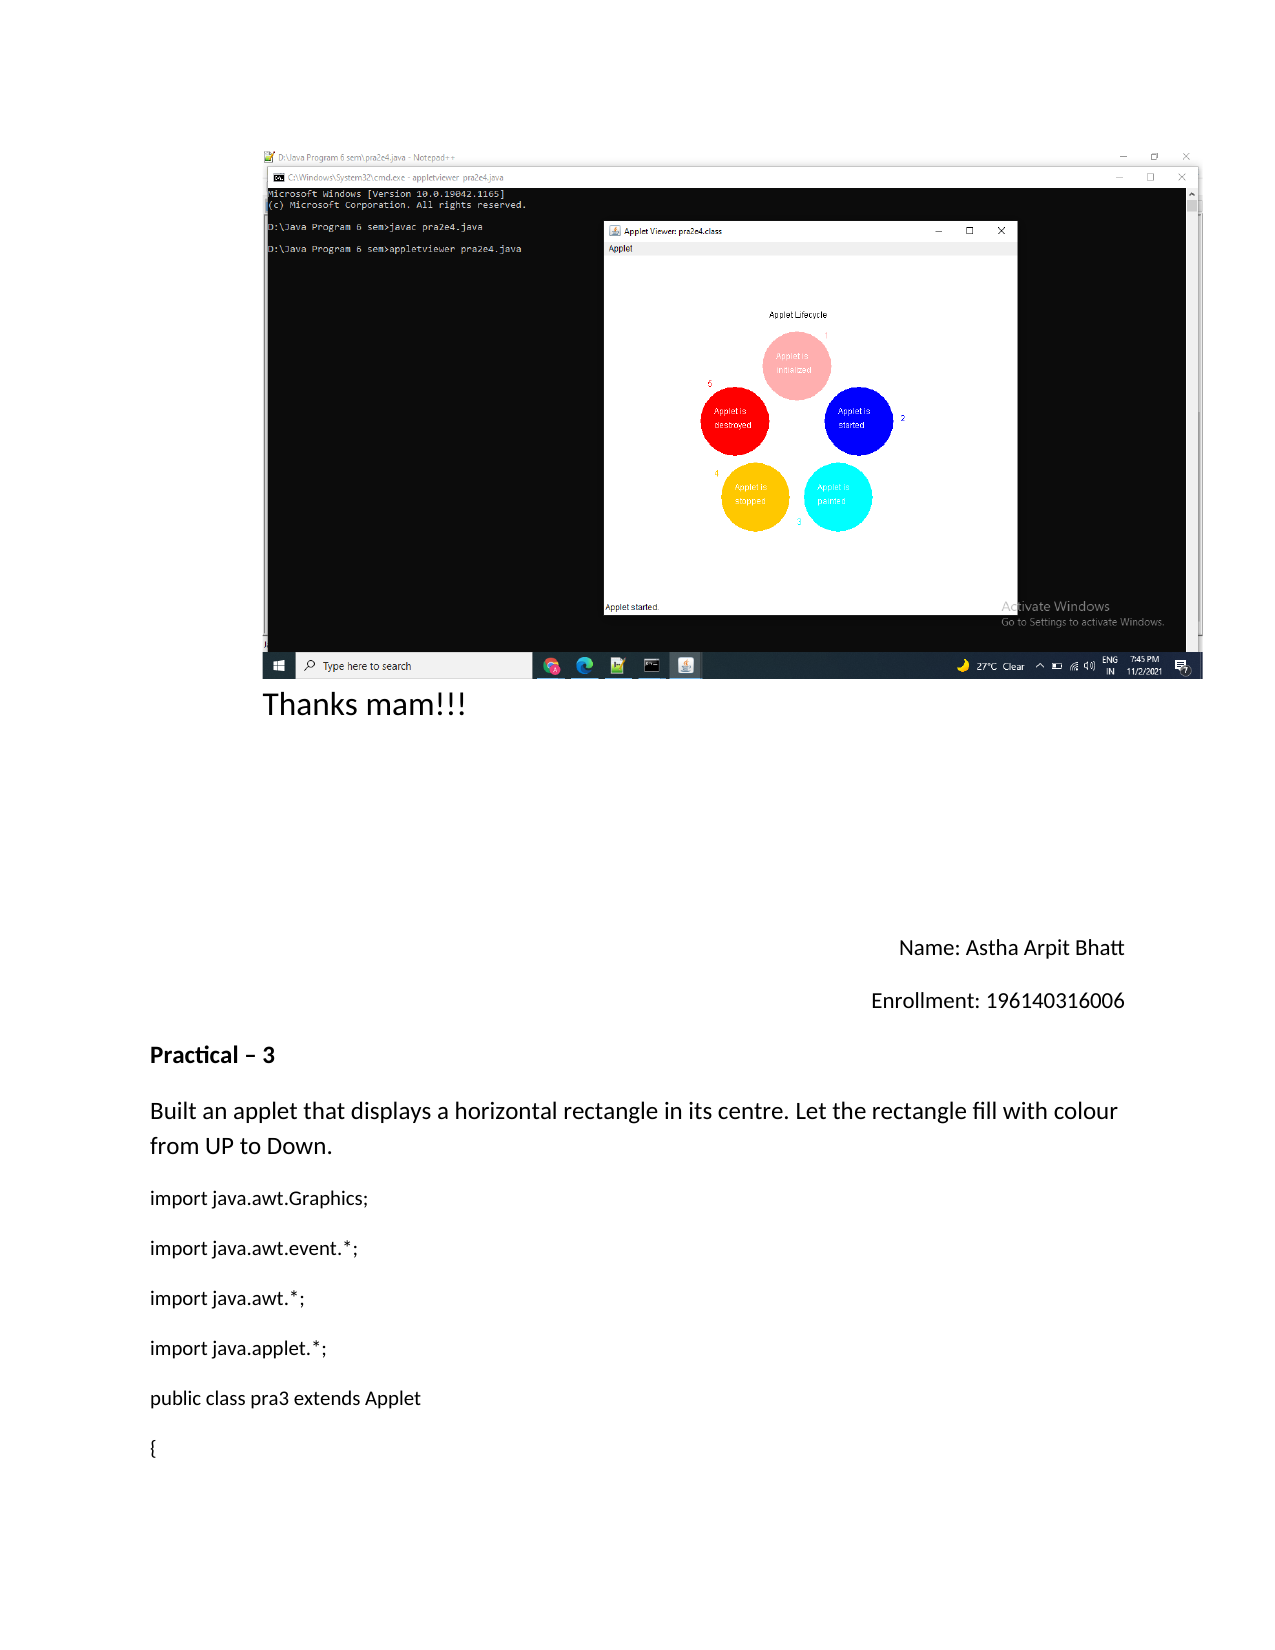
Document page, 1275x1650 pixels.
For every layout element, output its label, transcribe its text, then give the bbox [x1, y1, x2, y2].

text import java.awt.event.*; [150, 1236, 1125, 1261]
text import java.applet.*; [150, 1336, 1125, 1361]
text Name: Astha Arpit Bhatt [150, 933, 1125, 961]
text { [150, 1436, 1125, 1461]
picture [262, 150, 1203, 679]
text Practical – 3 [150, 1039, 1125, 1069]
text public class pra3 extends Applet [150, 1386, 1125, 1411]
text Enrollment: 196140316006 [150, 986, 1125, 1014]
text Built an applet that displays a horizontal rectangle in its centre. Let the rectangle fill with colour from UP to Down. [150, 1095, 1125, 1160]
text import java.awt.Graphics; [150, 1186, 1125, 1211]
text import java.awt.*; [150, 1286, 1125, 1311]
list Thanks mam!!! [262, 683, 1125, 724]
